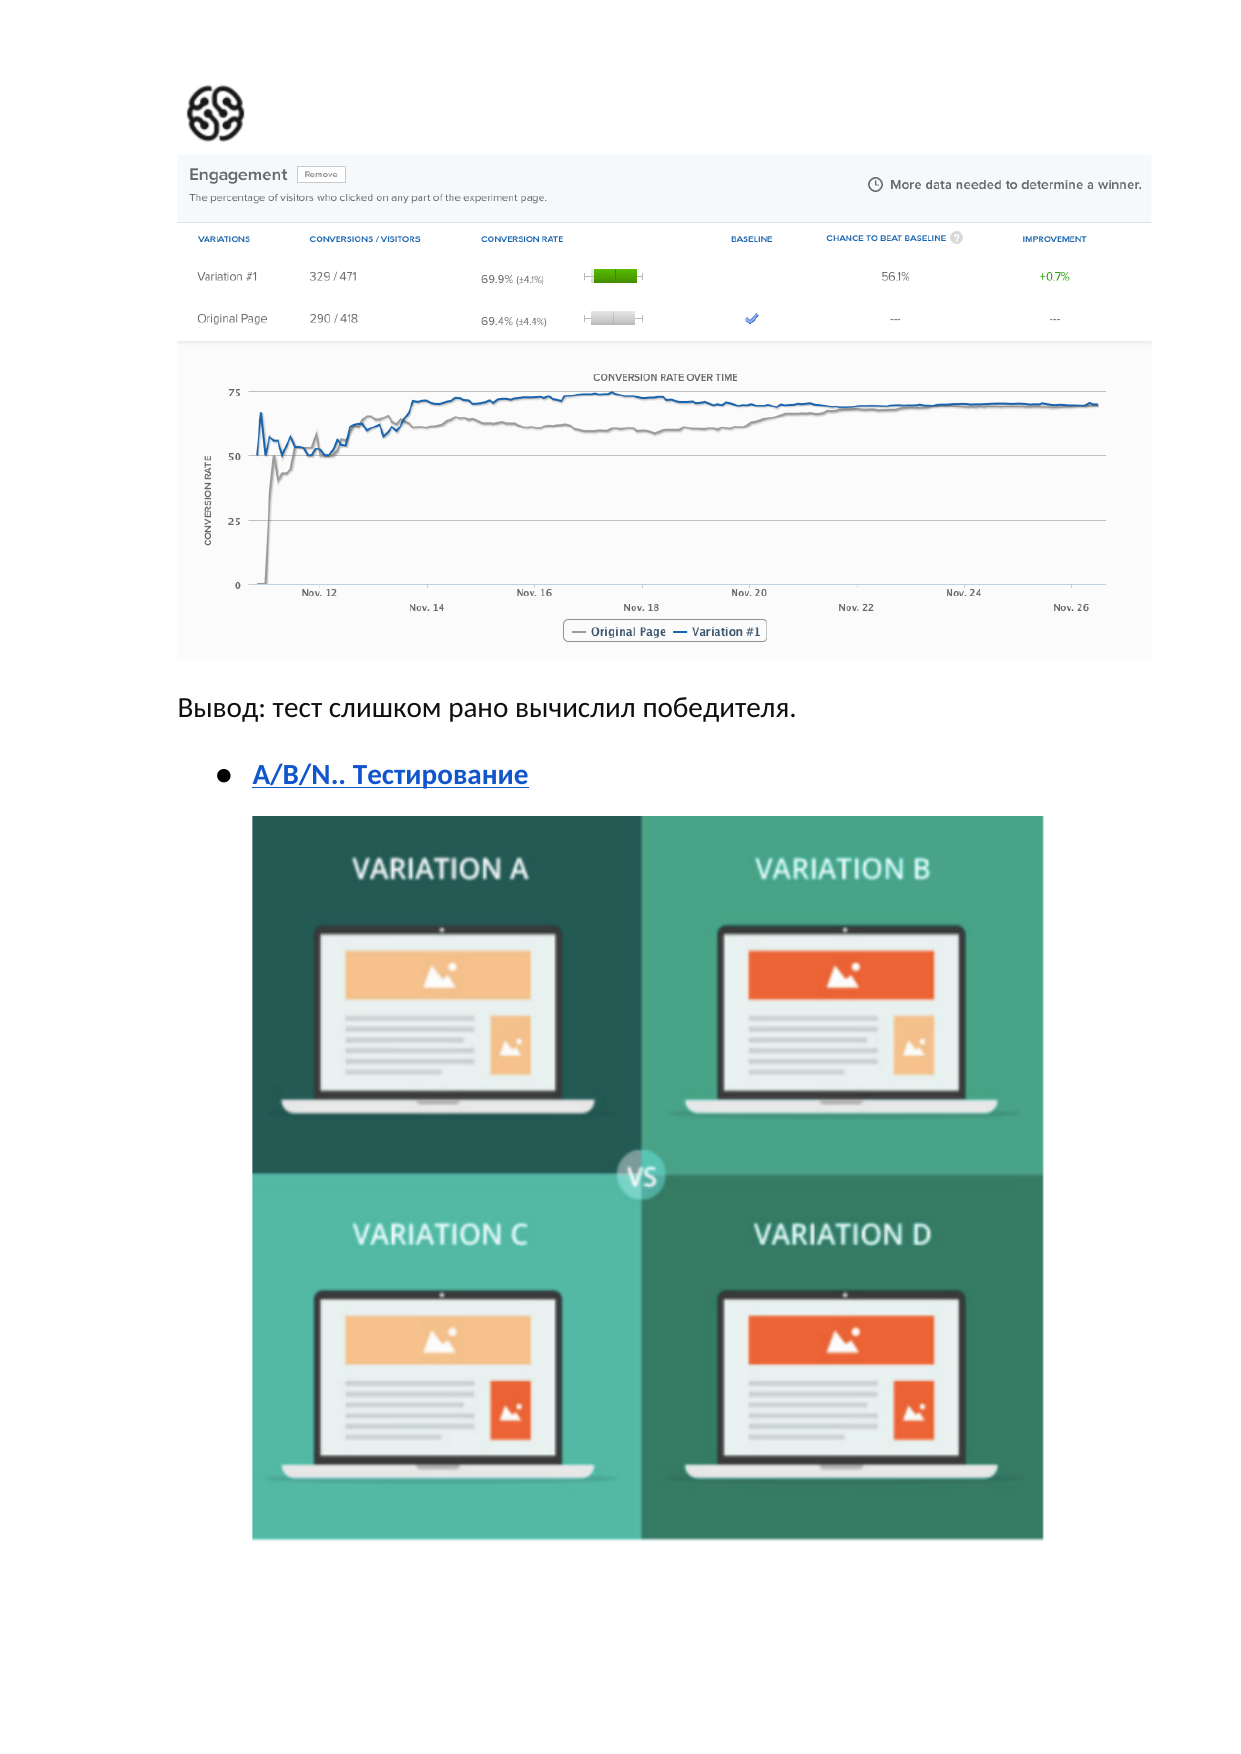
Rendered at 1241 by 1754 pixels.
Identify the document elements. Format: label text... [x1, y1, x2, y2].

text Вывод: тест слишком рано вычислил победителя. [177, 689, 1152, 725]
picture [177, 73, 1152, 659]
picture [252, 816, 1046, 1546]
subtitle A/B/N.. Тестирование [215, 756, 1152, 792]
